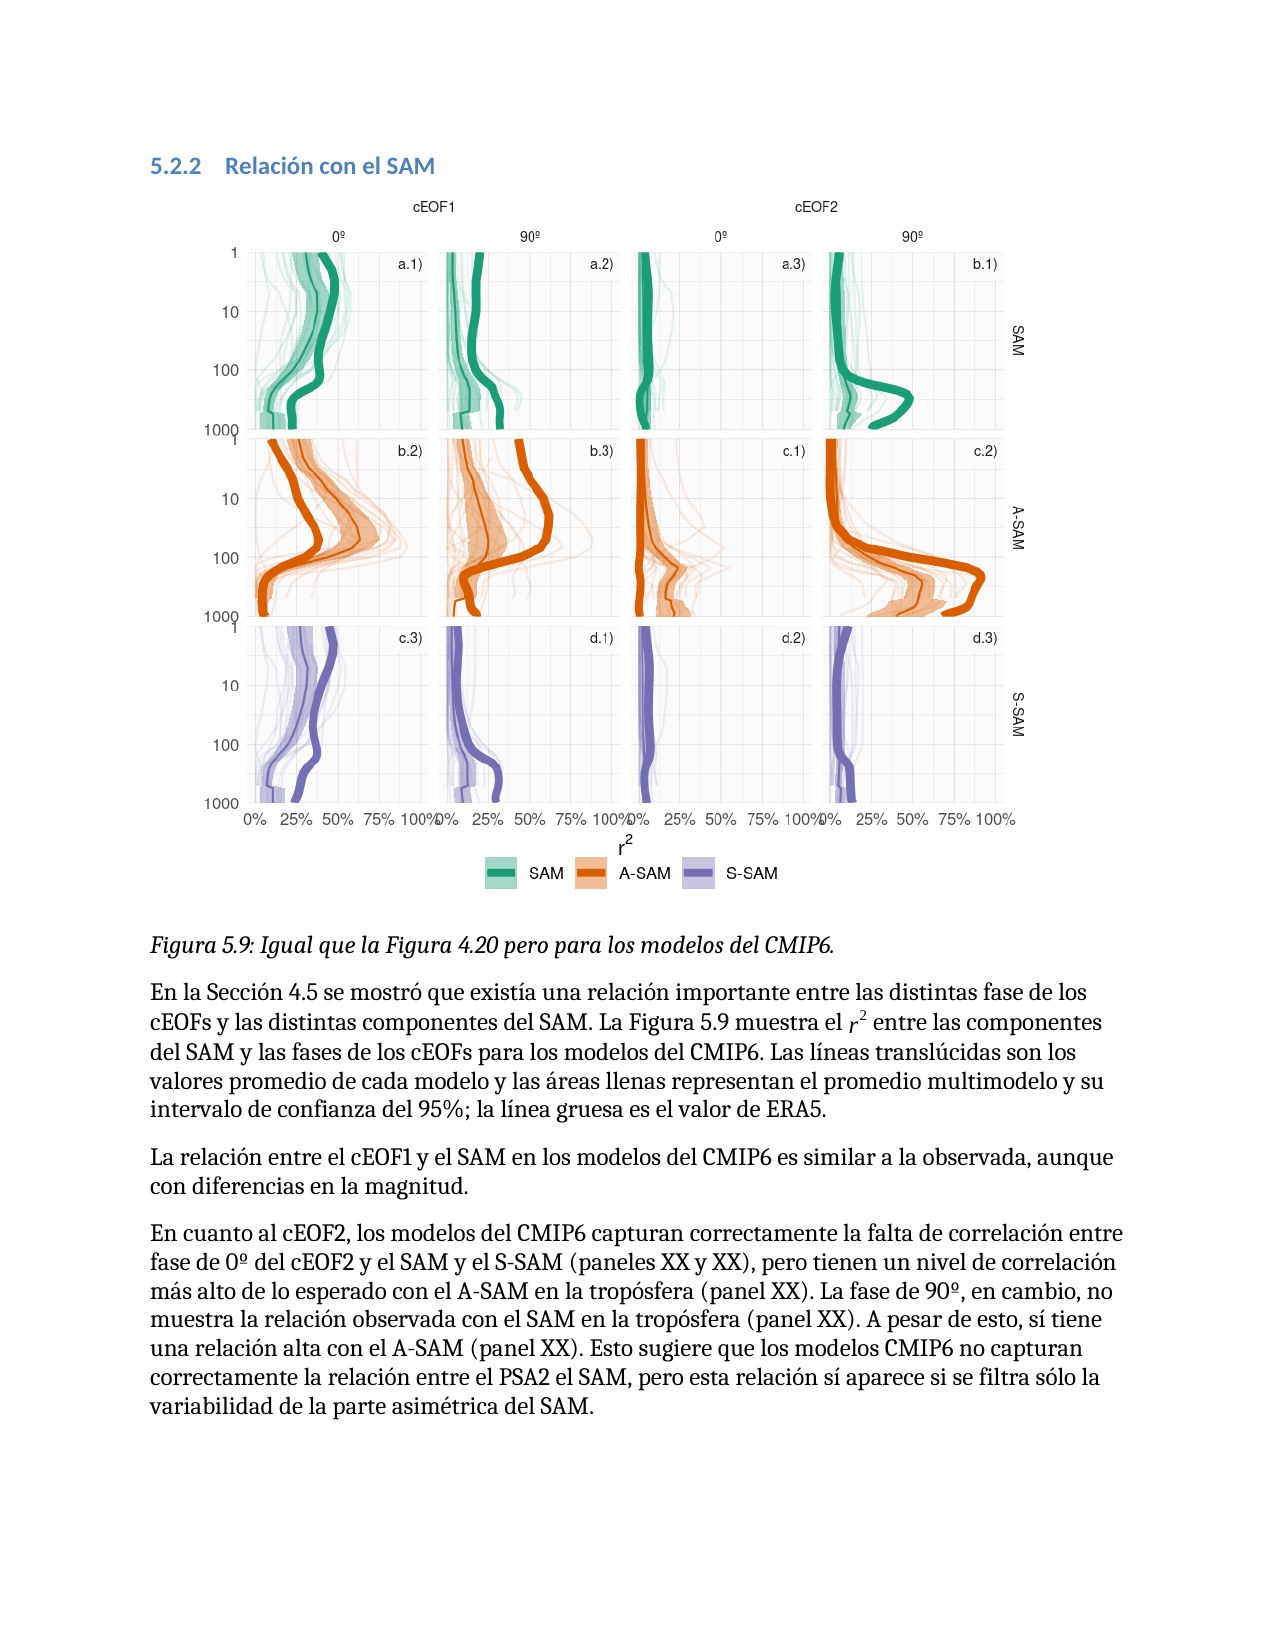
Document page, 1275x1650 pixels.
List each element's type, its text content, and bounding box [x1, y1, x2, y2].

subtitle 5.2.2 Relación con el SAM [150, 150, 1125, 181]
picture [168, 180, 1044, 910]
text En la Sección 4.5 se mostró que existía una relación importante entre las distintas fase de los cEOFs y las distintas componentes del SAM. La Figura 5.9 muestra el entre las componentes del SAM y las fases de los cEOFs para los modelos del CMIP6. Las líneas translúcidas son los valores promedio de cada modelo y las áreas llenas representan el promedio multimodelo y su intervalo de confianza del 95%; la línea gruesa es el valor de ERA5. [150, 978, 1125, 1124]
text En cuanto al cEOF2, los modelos del CMIP6 capturan correctamente la falta de correlación entre fase de 0º del cEOF2 y el SAM y el S-SAM (paneles XX y XX), pero tienen un nivel de correlación más alto de lo esperado con el A-SAM en la tropósfera (panel XX). La fase de 90º, en cambio, no muestra la relación observada con el SAM en la tropósfera (panel XX). A pesar de esto, sí tiene una relación alta con el A-SAM (panel XX). Esto sugiere que los modelos CMIP6 no capturan correctamente la relación entre el PSA2 el SAM, pero esta relación sí aparece si se filtra sólo la variabilidad de la parte asimétrica del SAM. [150, 1219, 1125, 1420]
text Figura 5.9: Igual que la Figura 4.20 pero para los modelos del CMIP6. [150, 931, 1125, 959]
text La relación entre el cEOF1 y el SAM en los modelos del CMIP6 es similar a la observada, aunque con diferencias en la magnitud. [150, 1143, 1125, 1200]
